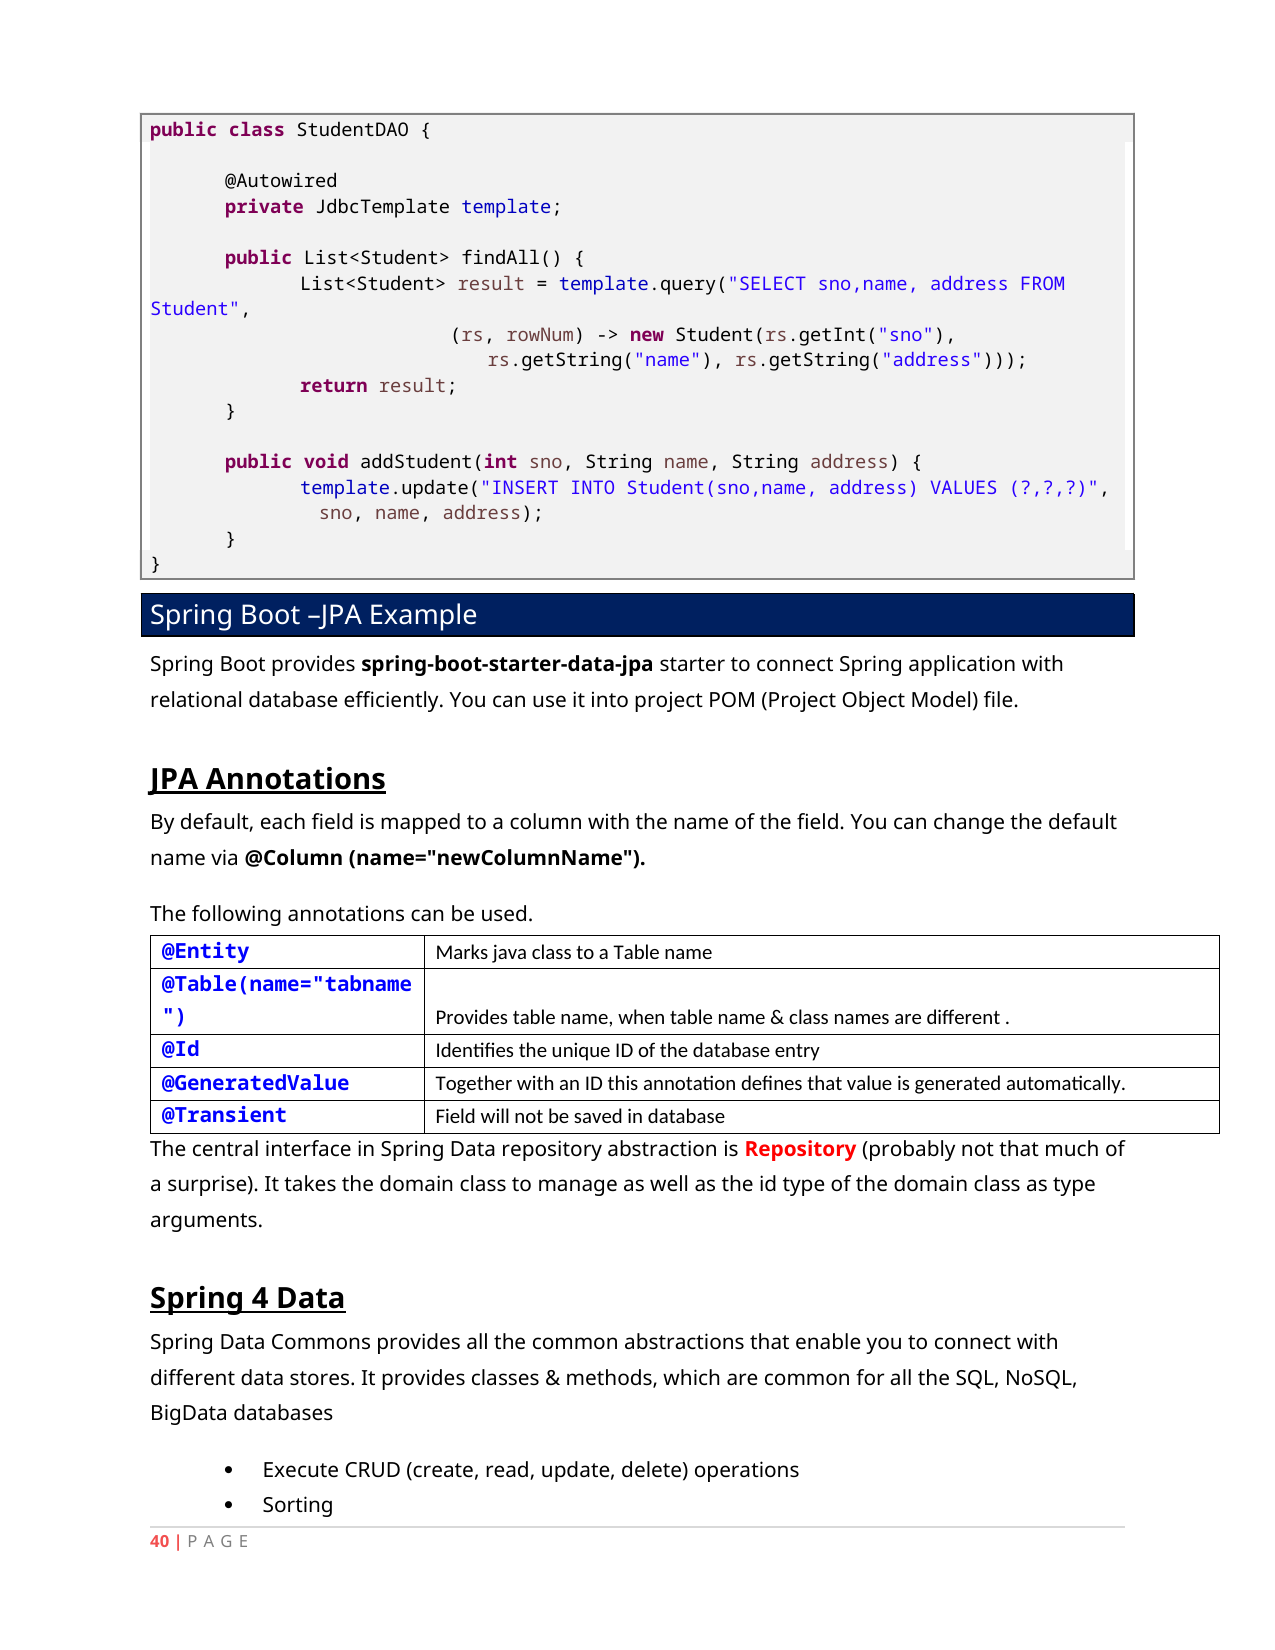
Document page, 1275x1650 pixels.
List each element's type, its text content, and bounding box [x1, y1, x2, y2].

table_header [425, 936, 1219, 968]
subtitle JPA Annotations [150, 758, 1125, 798]
text } [150, 397, 1125, 423]
text } [150, 525, 1125, 546]
text By default, each field is mapped to a column with the name of the field. You can change the default name via @Column (name="newColumnName"). [150, 807, 1125, 871]
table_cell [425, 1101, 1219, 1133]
text @Autowired [150, 168, 1125, 193]
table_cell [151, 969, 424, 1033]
text The central interface in Spring Data repository abstraction is Repository (probably not that much of a surprise). It takes the domain class to manage as well as the id type of the domain class as type arguments. [150, 1134, 1125, 1233]
list Sorting [225, 1490, 1125, 1519]
text (rs, rowNum) -> new Student(rs.getInt("sno"), [150, 321, 1125, 346]
text private JdbcTemplate template; [150, 193, 1125, 219]
text public List<Student> findAll() { [150, 244, 1125, 270]
text List<Student> result = template.query("SELECT sno,name, address FROM Student", [150, 270, 1125, 321]
text return result; [150, 372, 1125, 397]
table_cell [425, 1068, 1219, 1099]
text template.update("INSERT INTO Student(sno,name, address) VALUES (?,?,?)", [150, 474, 1125, 499]
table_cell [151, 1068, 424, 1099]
text sno, name, address); [150, 499, 1125, 525]
text rs.getString("name"), rs.getString("address"))); [150, 346, 1125, 372]
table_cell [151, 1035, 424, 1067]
text public void addStudent(int sno, String name, String address) { [150, 448, 1125, 474]
text The following annotations can be used. [150, 899, 1125, 928]
list Execute CRUD (create, read, update, delete) operations [225, 1455, 1125, 1483]
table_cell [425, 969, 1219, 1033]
subtitle Spring 4 Data [150, 1278, 1125, 1317]
text Spring Data Commons provides all the common abstractions that enable you to connect with different data stores. It provides classes & methods, which are common for all the SQL, NoSQL, BigData databases [150, 1327, 1125, 1427]
text } [142, 546, 1133, 578]
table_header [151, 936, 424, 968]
text public class StudentDAO { [142, 115, 1133, 142]
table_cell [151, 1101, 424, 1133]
subtitle Spring Boot –JPA Example [142, 594, 1133, 635]
text Spring Boot provides spring-boot-starter-data-jpa starter to connect Spring application with relational database efficiently. You can use it into project POM (Project Object Model) file. [150, 649, 1125, 713]
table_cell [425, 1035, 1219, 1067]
